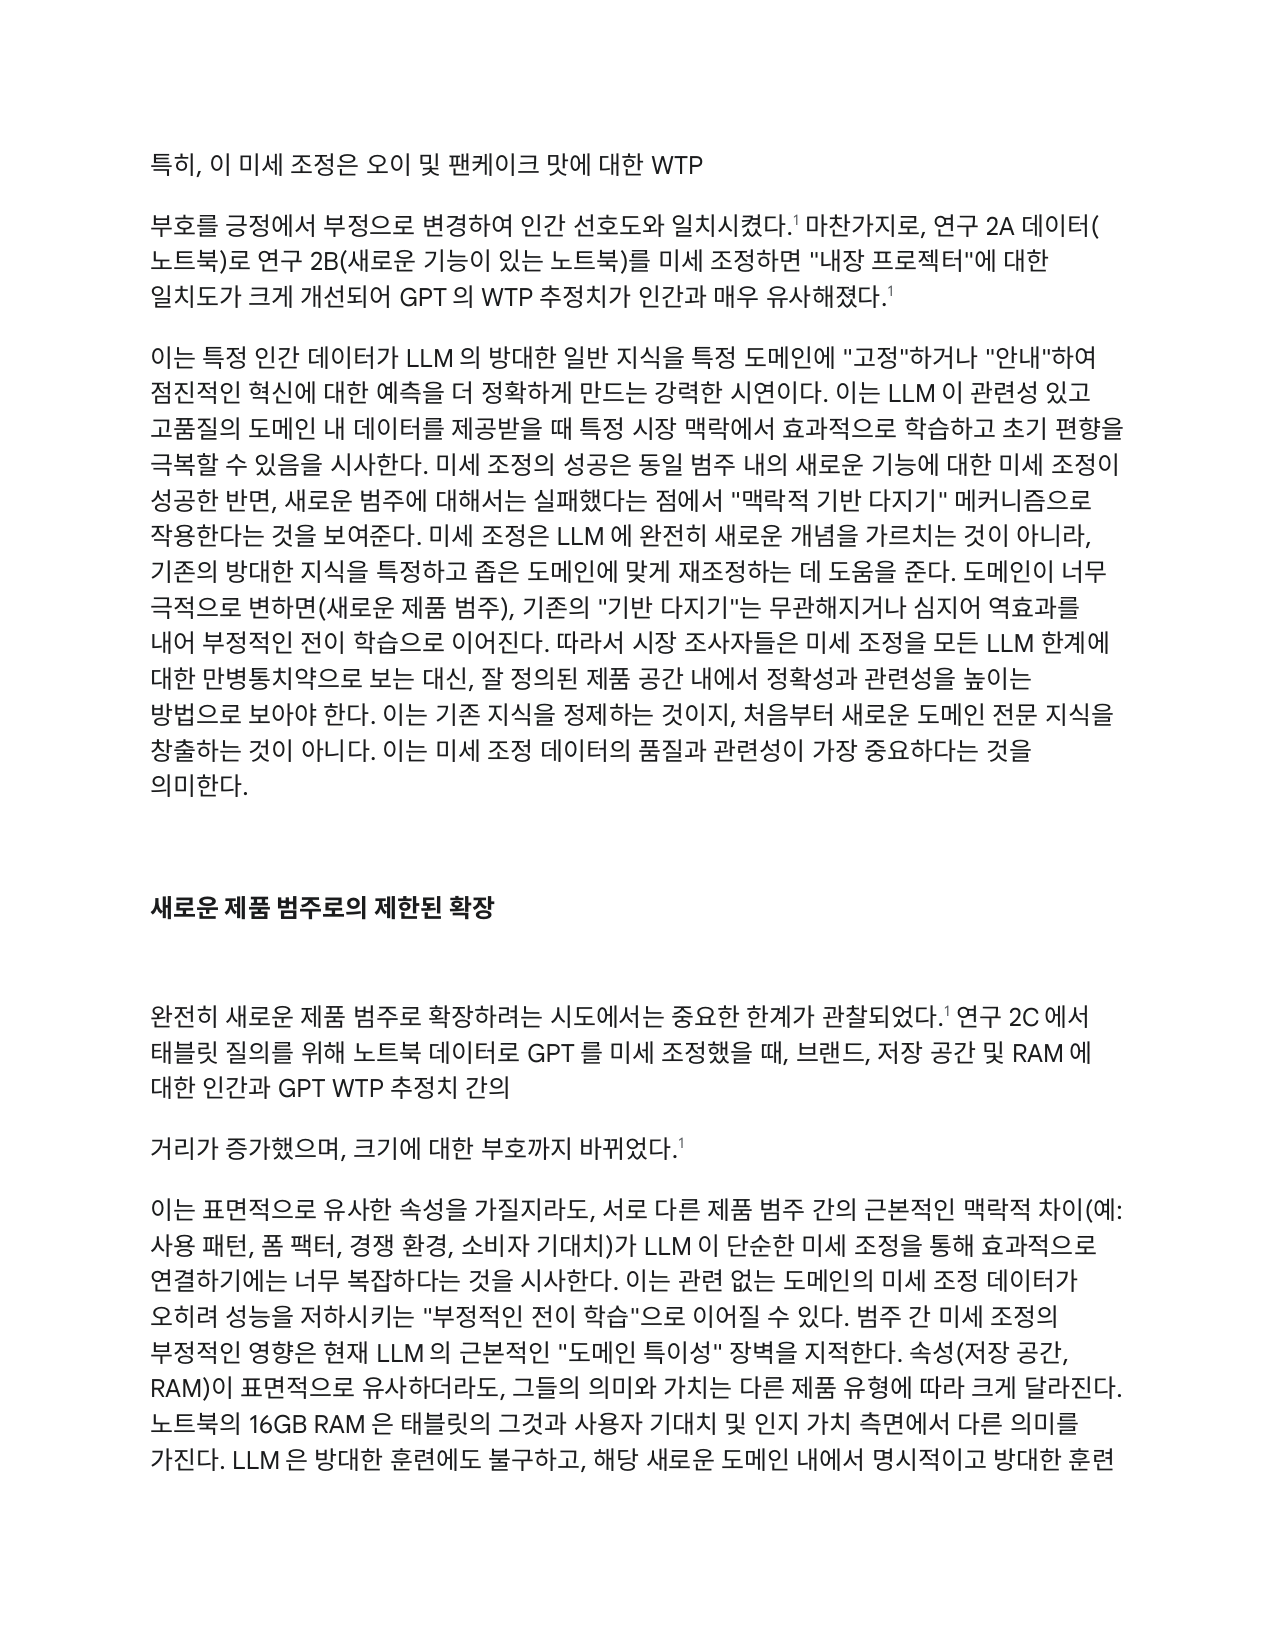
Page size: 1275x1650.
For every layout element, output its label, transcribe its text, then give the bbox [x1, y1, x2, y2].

subtitle 새로운 제품 범주로의 제한된 확장 [150, 893, 1125, 924]
text 거리가 증가했으며, 크기에 대한 부호까지 바뀌었다.1 [150, 1134, 1125, 1166]
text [150, 1195, 1125, 1476]
text 완전히 새로운 제품 범주로 확장하려는 시도에서는 중요한 한계가 관찰되었다.1 연구 2C에서 태블릿 질의를 위해 노트북 데이터로 GPT를 미세 조정했을 때, 브랜드, 저장 공간 및 RAM에 대한 인간과 GPT WTP 추정치 간의 [150, 1002, 1125, 1105]
text 이는 특정 인간 데이터가 LLM의 방대한 일반 지식을 특정 도메인에 "고정"하거나 "안내"하여 점진적인 혁신에 대한 예측을 더 정확하게 만드는 강력한 시연이다. 이는 LLM이 관련성 있고 고품질의 도메인 내 데이터를 제공받을 때 특정 시장 맥락에서 효과적으로 학습하고 초기 편향을 극복할 수 있음을 시사한다. 미세 조정의 성공은 동일 범주 내의 새로운 기능에 대한 미세 조정이 성공한 반면, 새로운 범주에 대해서는 실패했다는 점에서 "맥락적 기반 다지기" 메커니즘으로 작용한다는 것을 보여준다. 미세 조정은 LLM에 완전히 새로운 개념을 가르치는 것이 아니라, 기존의 방대한 지식을 특정하고 좁은 도메인에 맞게 재조정하는 데 도움을 준다. 도메인이 너무 극적으로 변하면(새로운 제품 범주), 기존의 "기반 다지기"는 무관해지거나 심지어 역효과를 내어 부정적인 전이 학습으로 이어진다. 따라서 시장 조사자들은 미세 조정을 모든 LLM 한계에 대한 만병통치약으로 보는 대신, 잘 정의된 제품 공간 내에서 정확성과 관련성을 높이는 방법으로 보아야 한다. 이는 기존 지식을 정제하는 것이지, 처음부터 새로운 도메인 전문 지식을 창출하는 것이 아니다. 이는 미세 조정 데이터의 품질과 관련성이 가장 중요하다는 것을 의미한다. [150, 343, 1125, 803]
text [150, 150, 1125, 181]
text 부호를 긍정에서 부정으로 변경하여 인간 선호도와 일치시켰다.1 마찬가지로, 연구 2A 데이터(노트북)로 연구 2B(새로운 기능이 있는 노트북)를 미세 조정하면 "내장 프로젝터"에 대한 일치도가 크게 개선되어 GPT의 WTP 추정치가 인간과 매우 유사해졌다.1 [150, 211, 1125, 313]
